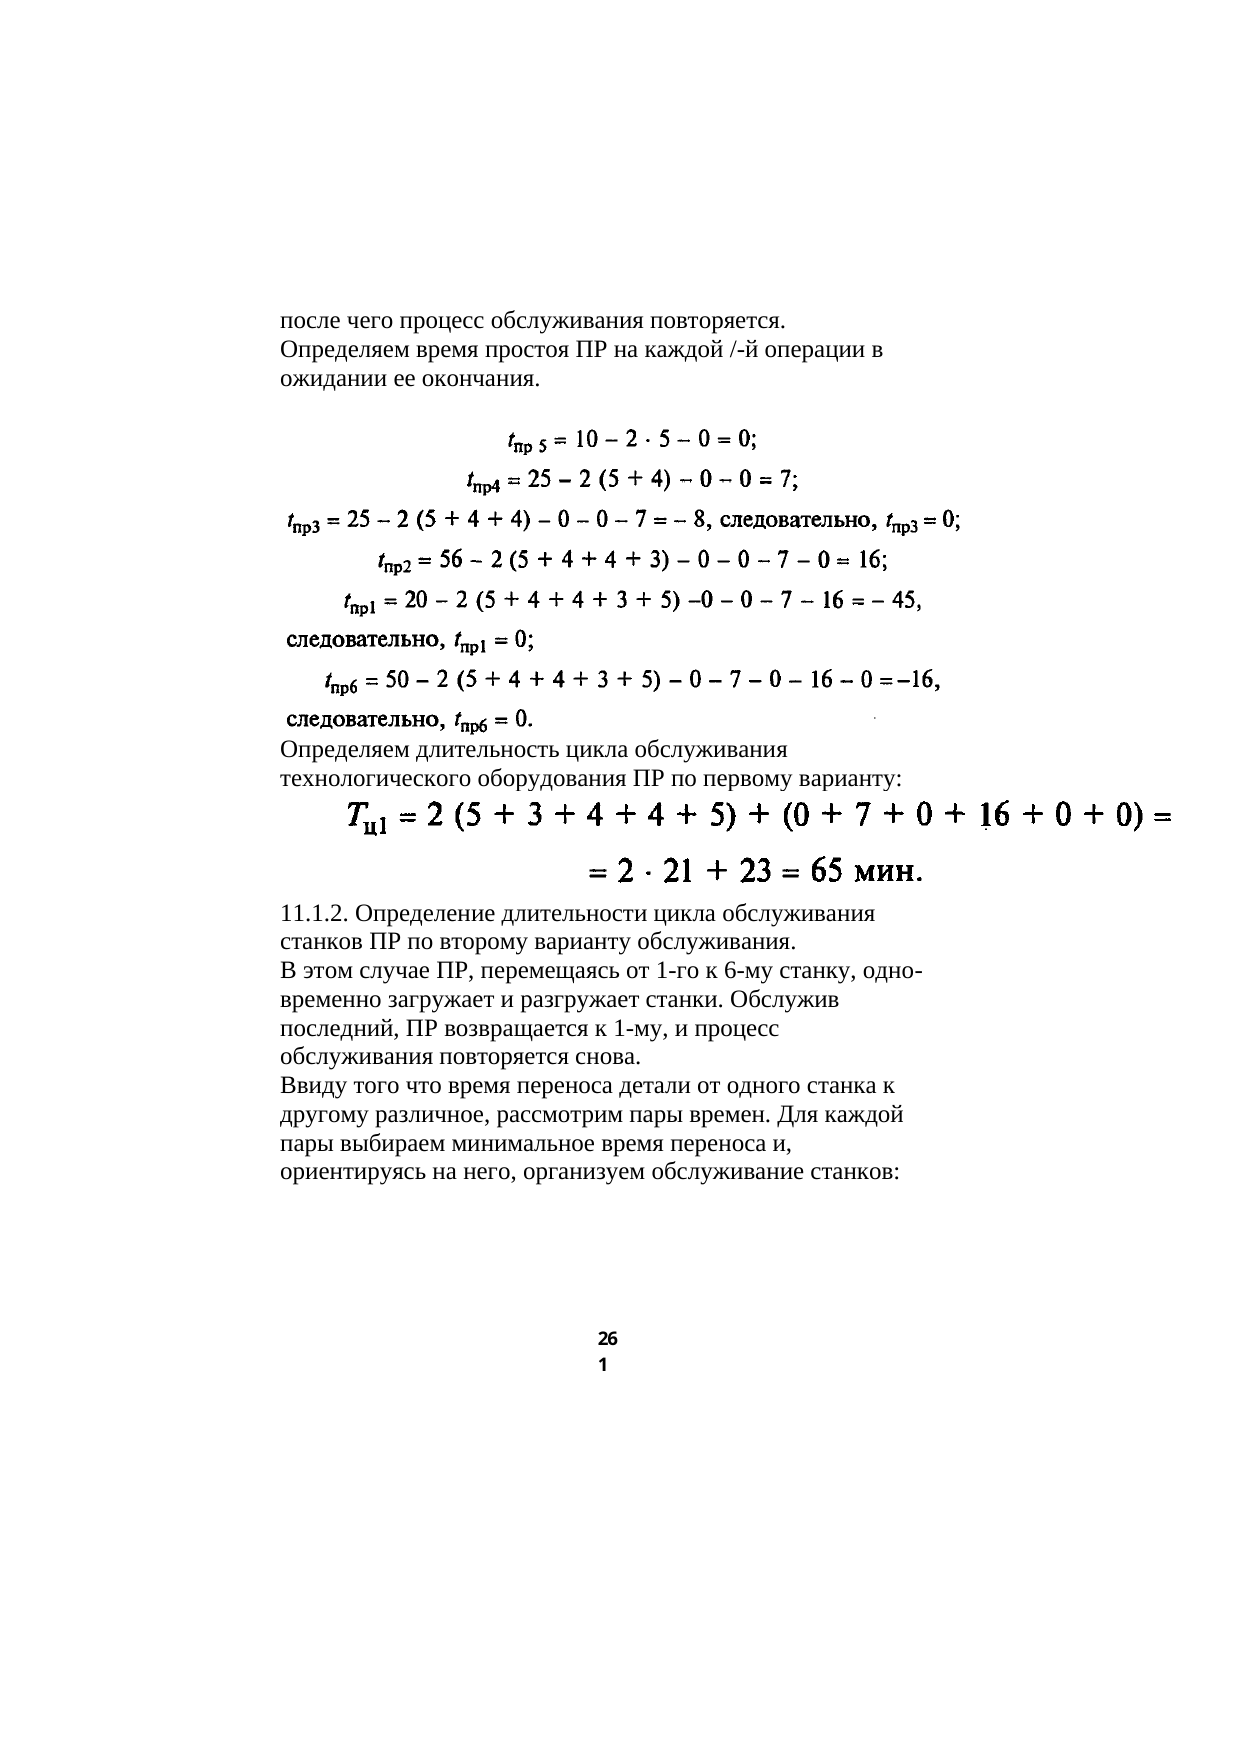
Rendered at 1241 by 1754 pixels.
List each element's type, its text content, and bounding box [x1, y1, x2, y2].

text Определяем длительность цикла обслуживания технологического оборудования ПР по первому варианту: [280, 735, 932, 791]
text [280, 305, 932, 334]
text 11.1.2. Определение длительности цикла обслуживания станков ПР по второму варианту обслуживания. [280, 898, 932, 955]
text В этом случае ПР, перемещаясь от 1-го к 6-му станку, одновременно загружает и разгружает станки. Обслужив последний, ПР возвращается к 1-му, и процесс обслуживания повторяется снова. [280, 955, 932, 1070]
picture [280, 791, 1221, 898]
picture [280, 420, 969, 735]
text Ввиду того что время переноса детали от одного станка к другому различное, рассмотрим пары времен. Для каждой пары выбираем минимальное время переноса и, ориентируясь на него, организуем обслуживание станков: [280, 1070, 932, 1185]
text Определяем время простоя ПР на каждой /-й операции в ожидании ее окончания. [280, 334, 932, 391]
